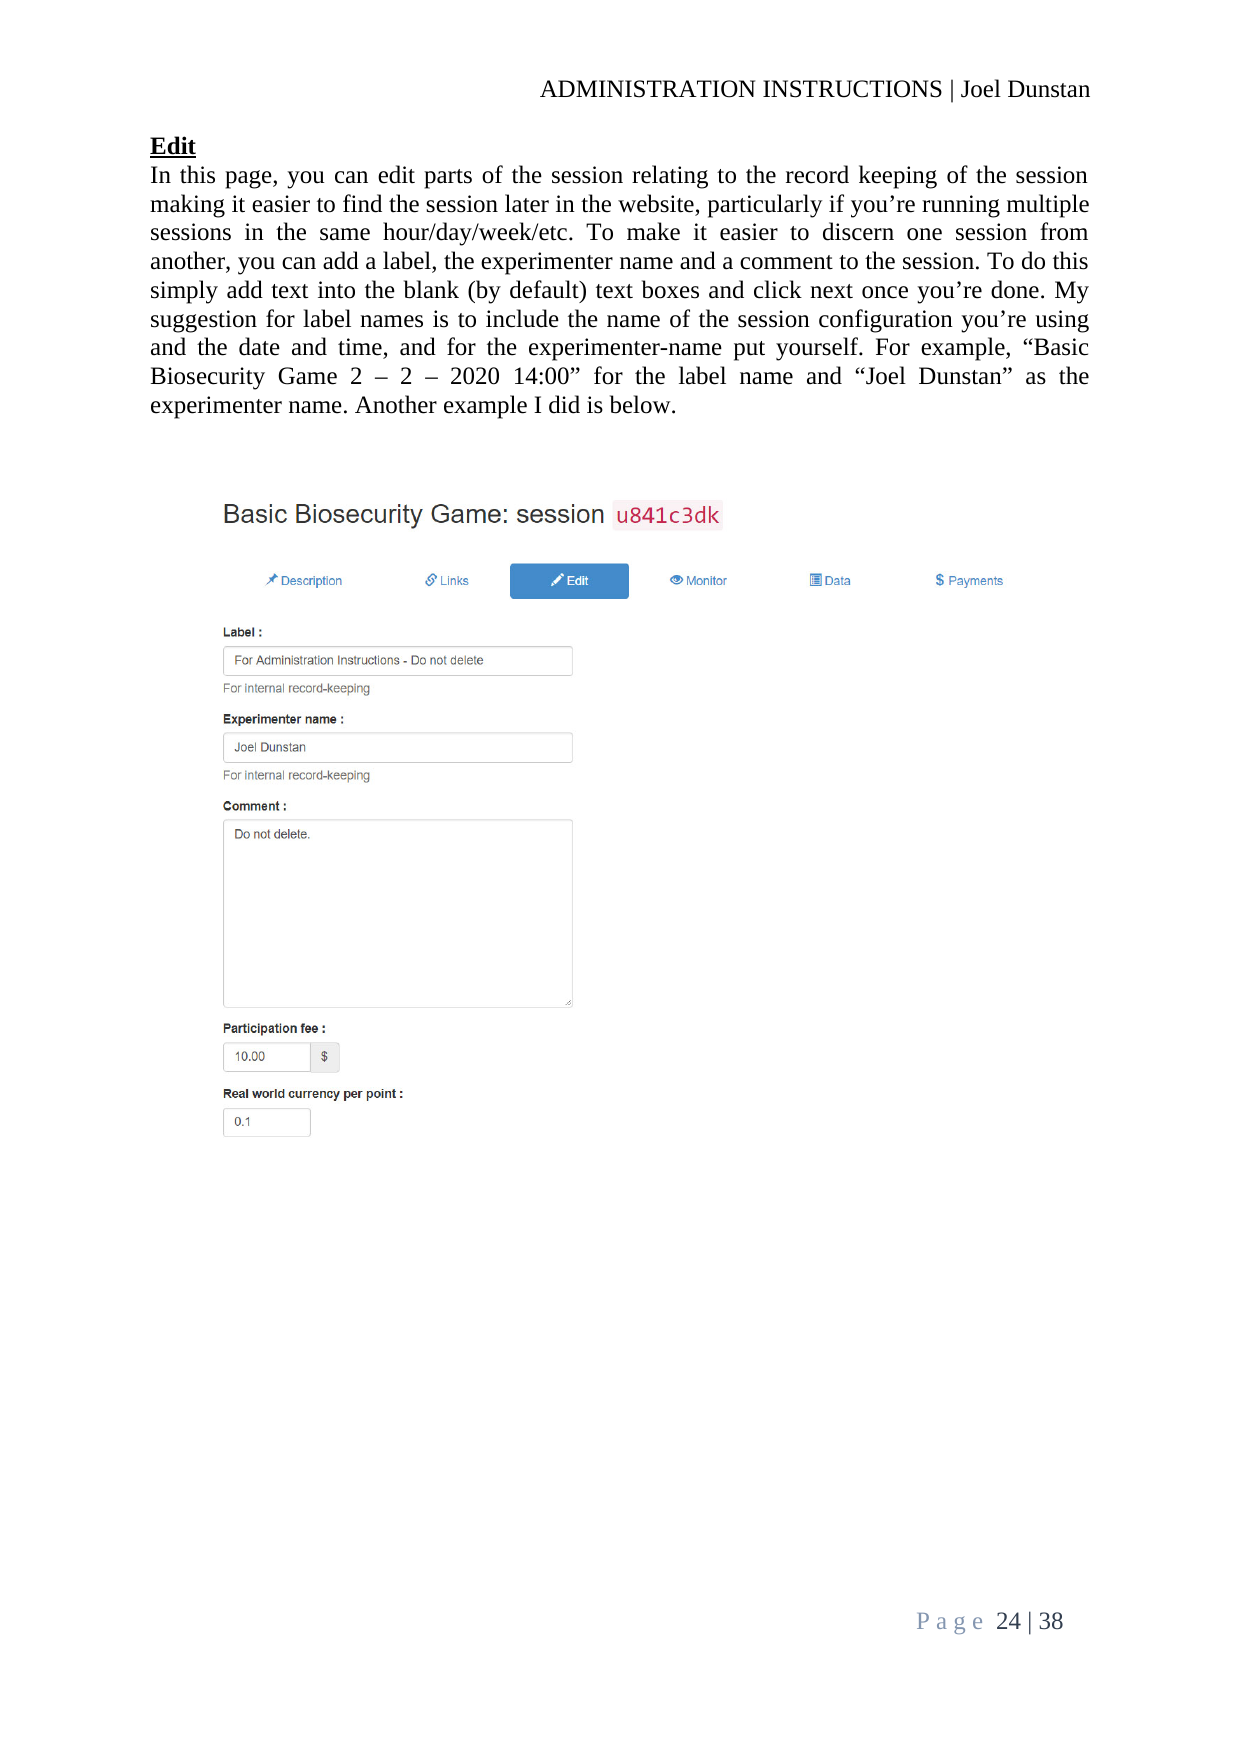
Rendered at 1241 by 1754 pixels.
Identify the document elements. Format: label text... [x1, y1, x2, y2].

picture [150, 470, 1091, 1155]
subtitle Edit [150, 131, 1090, 160]
text In this page, you can edit parts of the session relating to the record keeping of the session making it easier to find the session later in the website, particularly if you’re running multiple sessions in the same hour/day/week/etc. To make it easier to discern one session from another, you can add a label, the experimenter name and a comment to the session. To do this simply add text into the blank (by default) text boxes and click next once you’re done. My suggestion for label names is to include the name of the session configuration you’re using and the date and time, and for the experimenter-name put yourself. For example, “Basic Biosecurity Game 2 – 2 – 2020 14:00” for the label name and “Joel Dunstan” as the experimenter name. Another example I did is below. [150, 160, 1090, 419]
